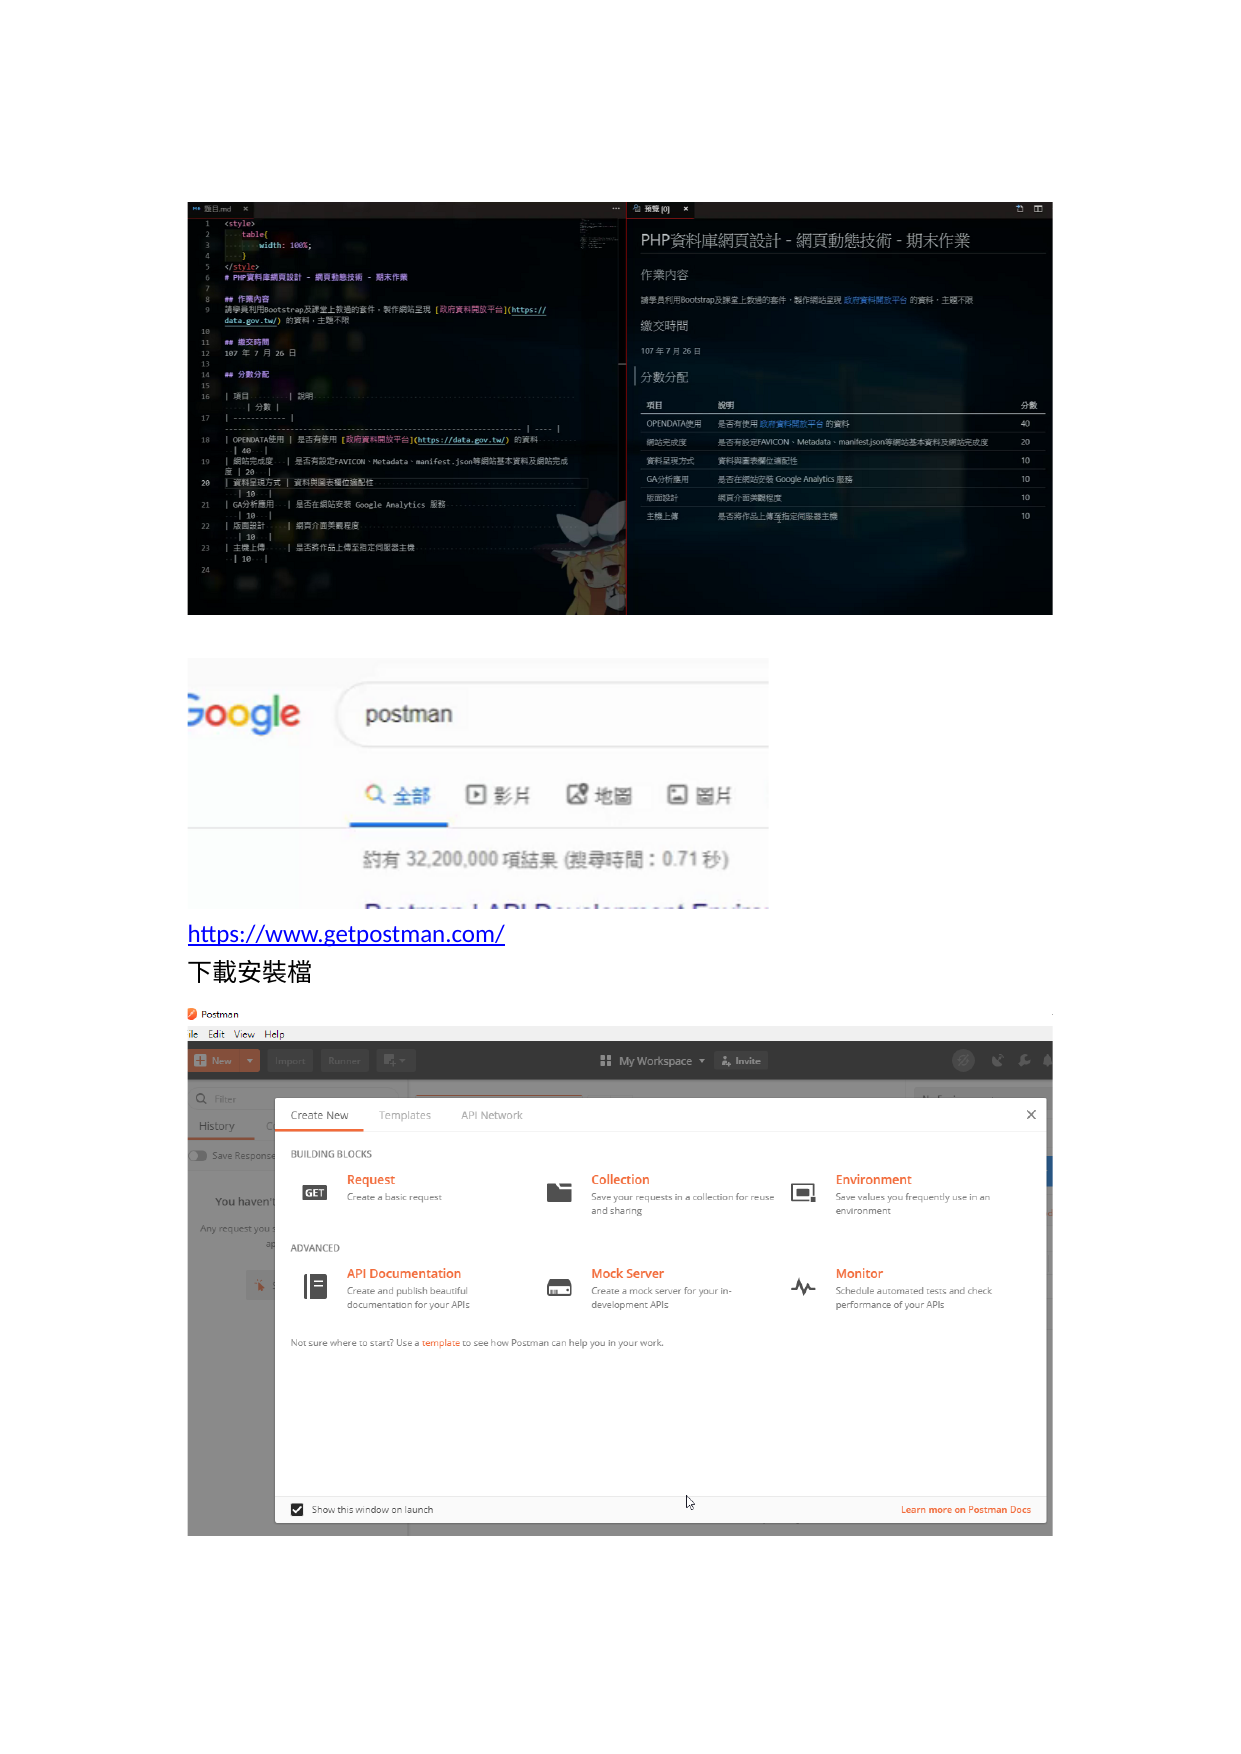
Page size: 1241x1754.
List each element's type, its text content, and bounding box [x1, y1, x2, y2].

text https://www.getpostman.com/ [187, 914, 1053, 952]
picture [187, 202, 1053, 615]
picture [187, 1006, 1053, 1536]
picture [187, 658, 769, 909]
text 下載安裝檔 [187, 952, 1053, 989]
